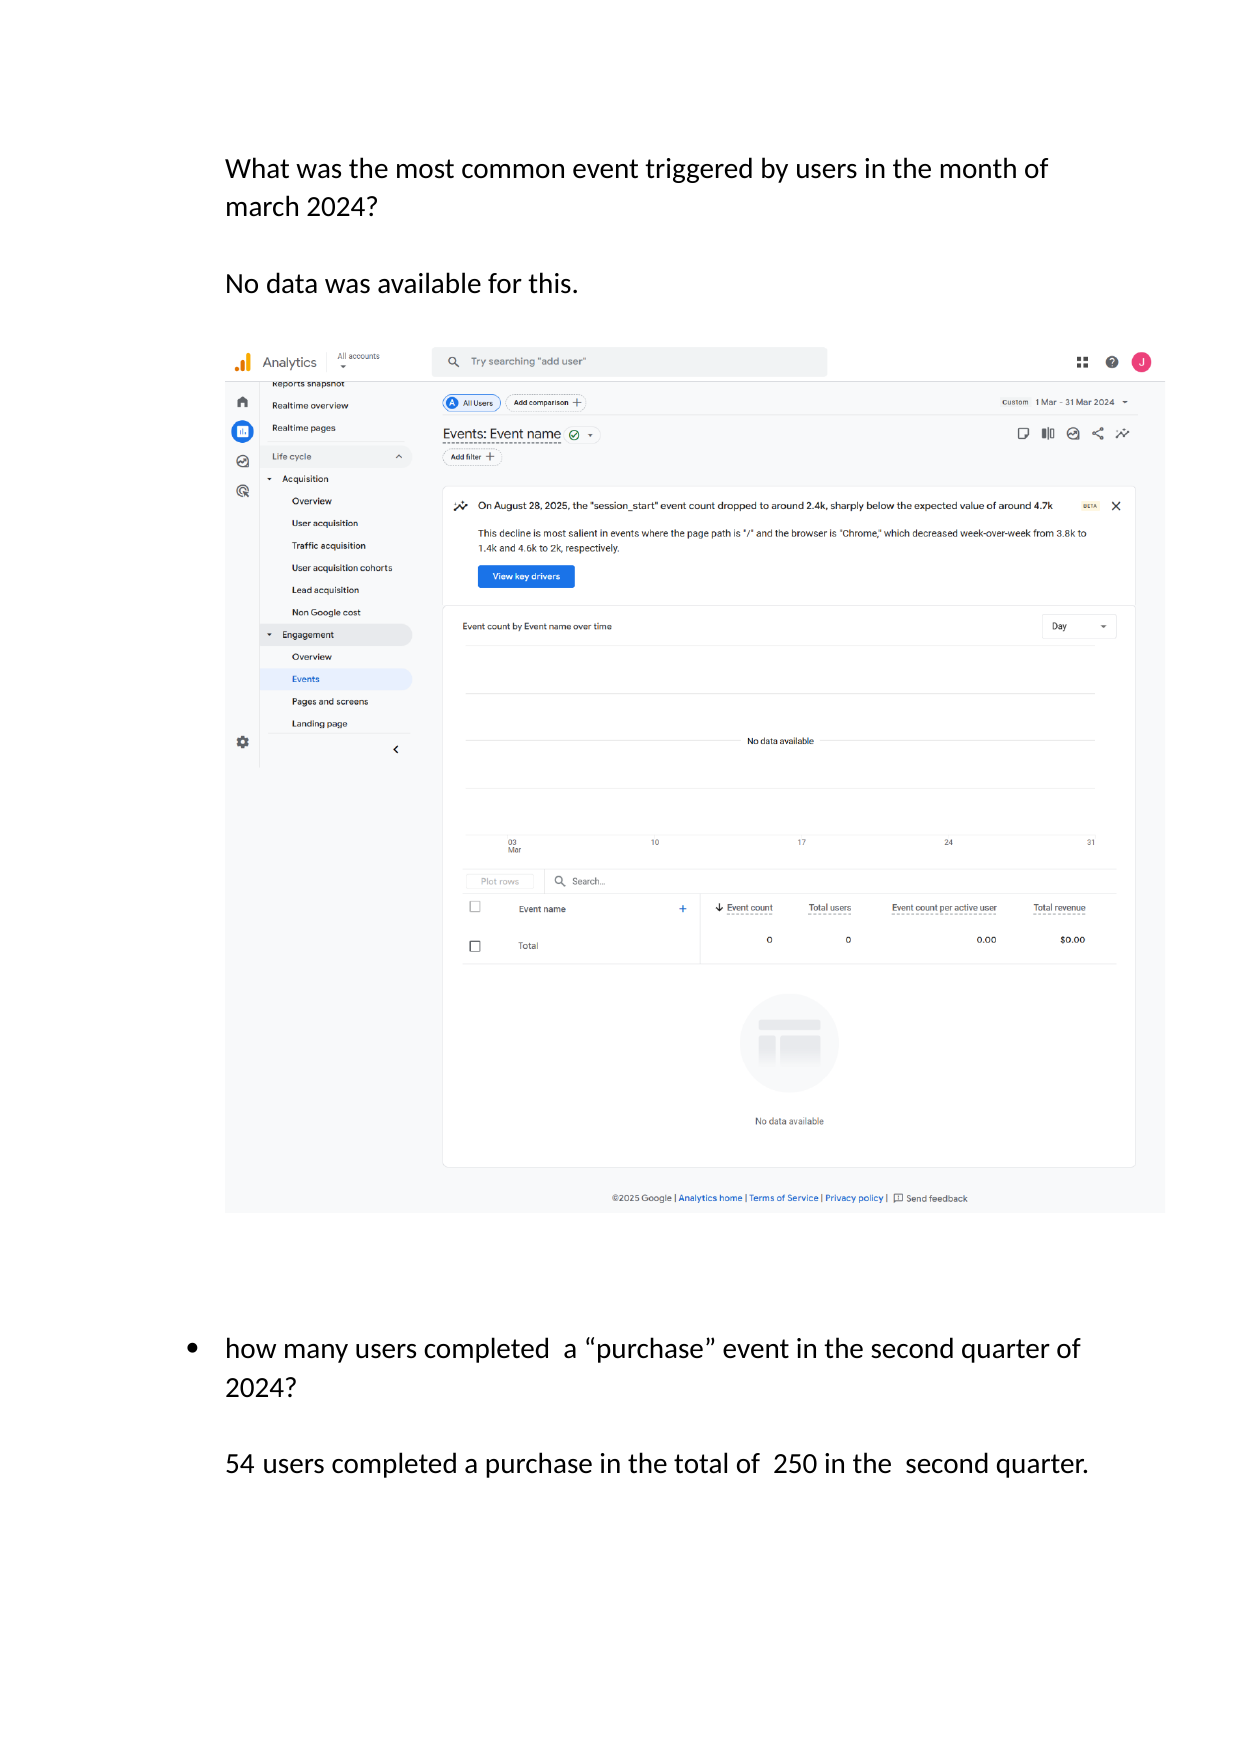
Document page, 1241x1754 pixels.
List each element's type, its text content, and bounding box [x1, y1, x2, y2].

list No data was available for this. [225, 265, 1090, 301]
list users completed a purchase in the total of 250 in the second quarter. [225, 1446, 1090, 1481]
picture [225, 342, 1166, 1213]
list how many users completed a “purchase” event in the second quarter of 2024? [187, 1330, 1090, 1404]
list What was the most common event triggered by users in the month of march 2024? [225, 150, 1090, 224]
